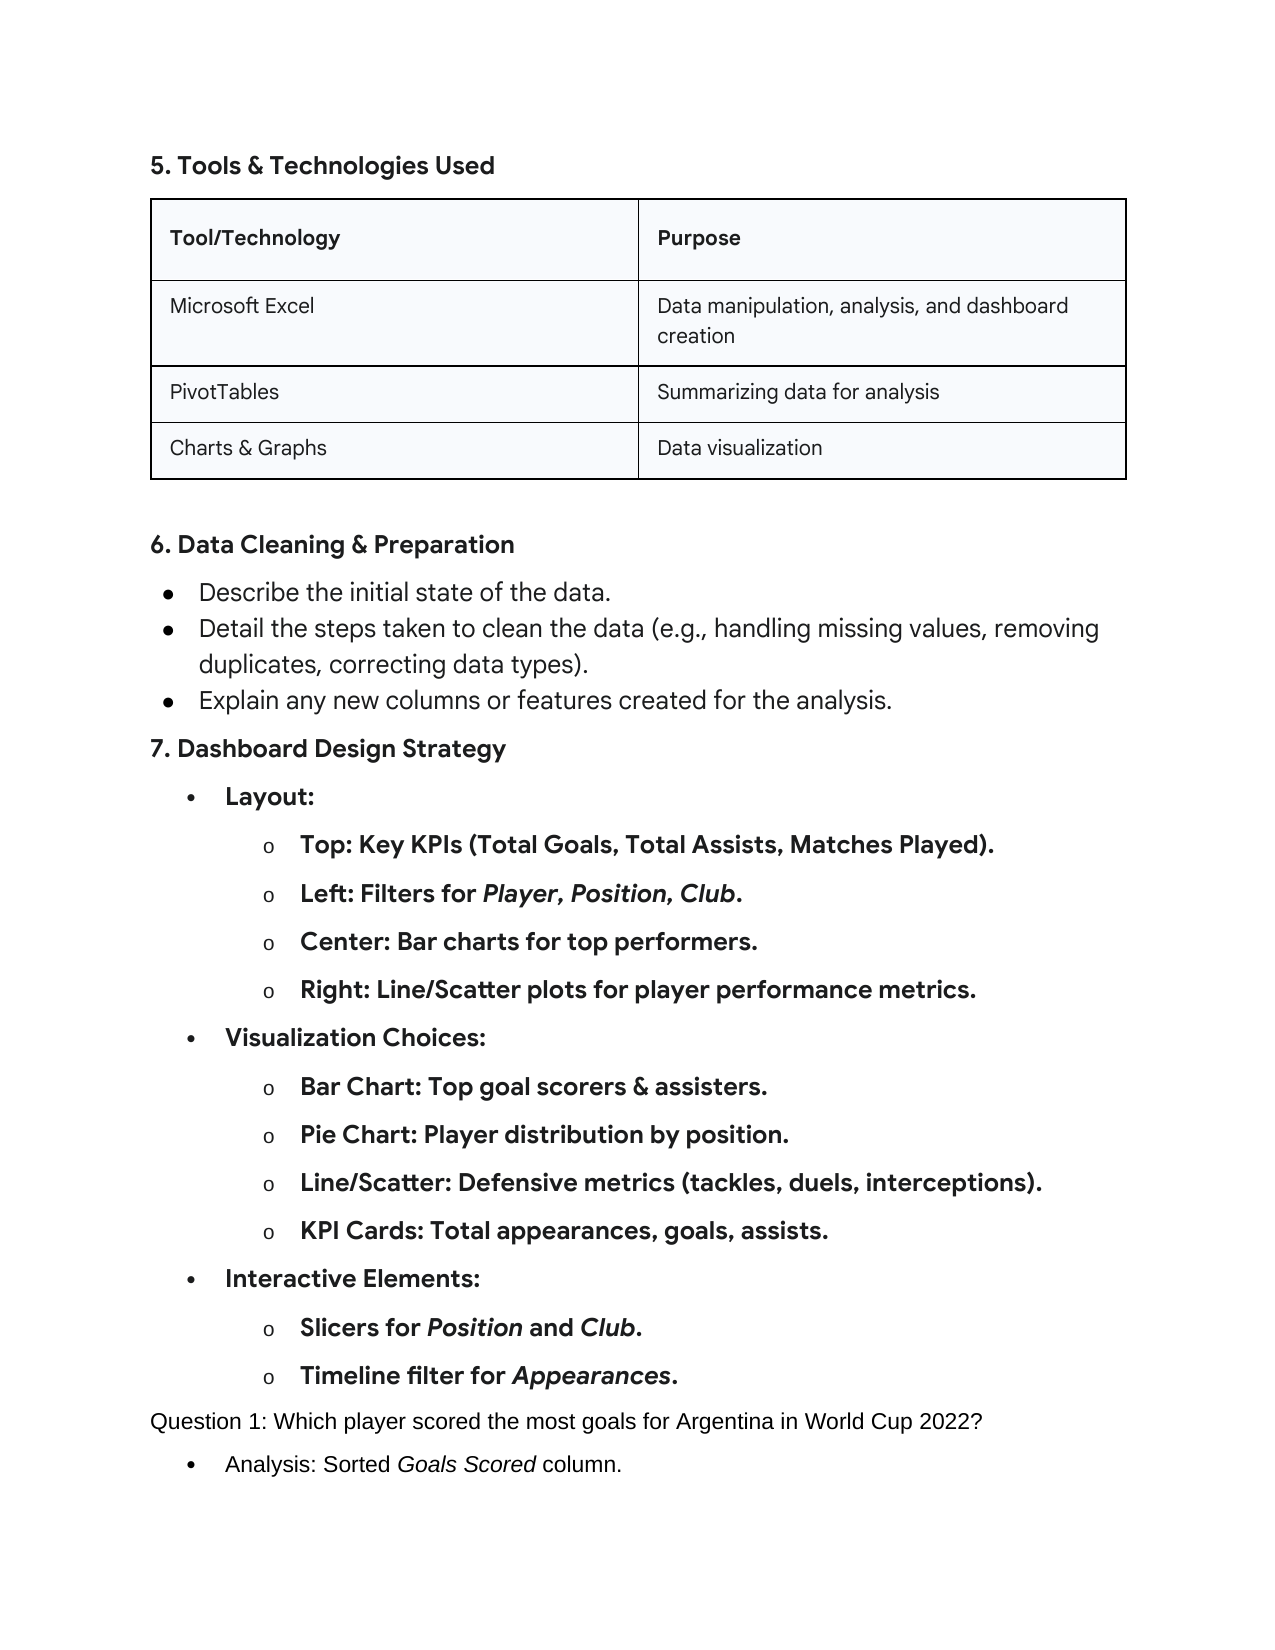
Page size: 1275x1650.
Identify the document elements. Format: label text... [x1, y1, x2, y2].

subtitle Question 1: Which player scored the most goals for Argentina in World Cup 2022? [150, 1408, 1125, 1435]
table_cell Microsoft Excel [152, 281, 638, 365]
subtitle Interactive Elements: [187, 1264, 1125, 1295]
list Describe the initial state of the data. [161, 578, 1125, 609]
subtitle Pie Chart: Player distribution by position. [262, 1119, 1125, 1150]
table_cell PivotTables [152, 367, 638, 422]
subtitle Right: Line/Scatter plots for player performance metrics. [262, 974, 1125, 1006]
table_cell Charts & Graphs [152, 423, 638, 478]
subtitle 5. Tools & Technologies Used [150, 150, 1125, 181]
subtitle Layout: [187, 781, 1125, 813]
table_header Tool/Technology [152, 200, 638, 279]
subtitle Center: Bar charts for top performers. [262, 926, 1125, 957]
table_header Purpose [639, 200, 1125, 279]
subtitle KPI Cards: Total appearances, goals, assists. [262, 1215, 1125, 1247]
subtitle 7. Dashboard Design Strategy [150, 733, 1125, 764]
subtitle Top: Key KPIs (Total Goals, Total Assists, Matches Played). [262, 829, 1125, 861]
subtitle Bar Chart: Top goal scorers & assisters. [262, 1071, 1125, 1102]
subtitle Visualization Choices: [187, 1022, 1125, 1054]
subtitle Analysis: Sorted Goals Scored column. [187, 1451, 1125, 1477]
subtitle Slicers for Position and Club. [262, 1312, 1125, 1343]
list Detail the steps taken to clean the data (e.g., handling missing values, removing duplicates, correcting data types). [161, 613, 1125, 681]
subtitle Left: Filters for Player, Position, Club. [262, 878, 1125, 909]
table_cell Data manipulation, analysis, and dashboard creation [639, 281, 1125, 365]
table_cell Data visualization [639, 423, 1125, 478]
subtitle 6. Data Cleaning & Preparation [150, 529, 1125, 561]
table_cell Summarizing data for analysis [639, 367, 1125, 422]
subtitle Timeline filter for Appearances. [262, 1360, 1125, 1391]
subtitle Line/Scatter: Defensive metrics (tackles, duels, interceptions). [262, 1167, 1125, 1198]
list Explain any new columns or features created for the analysis. [161, 685, 1125, 716]
